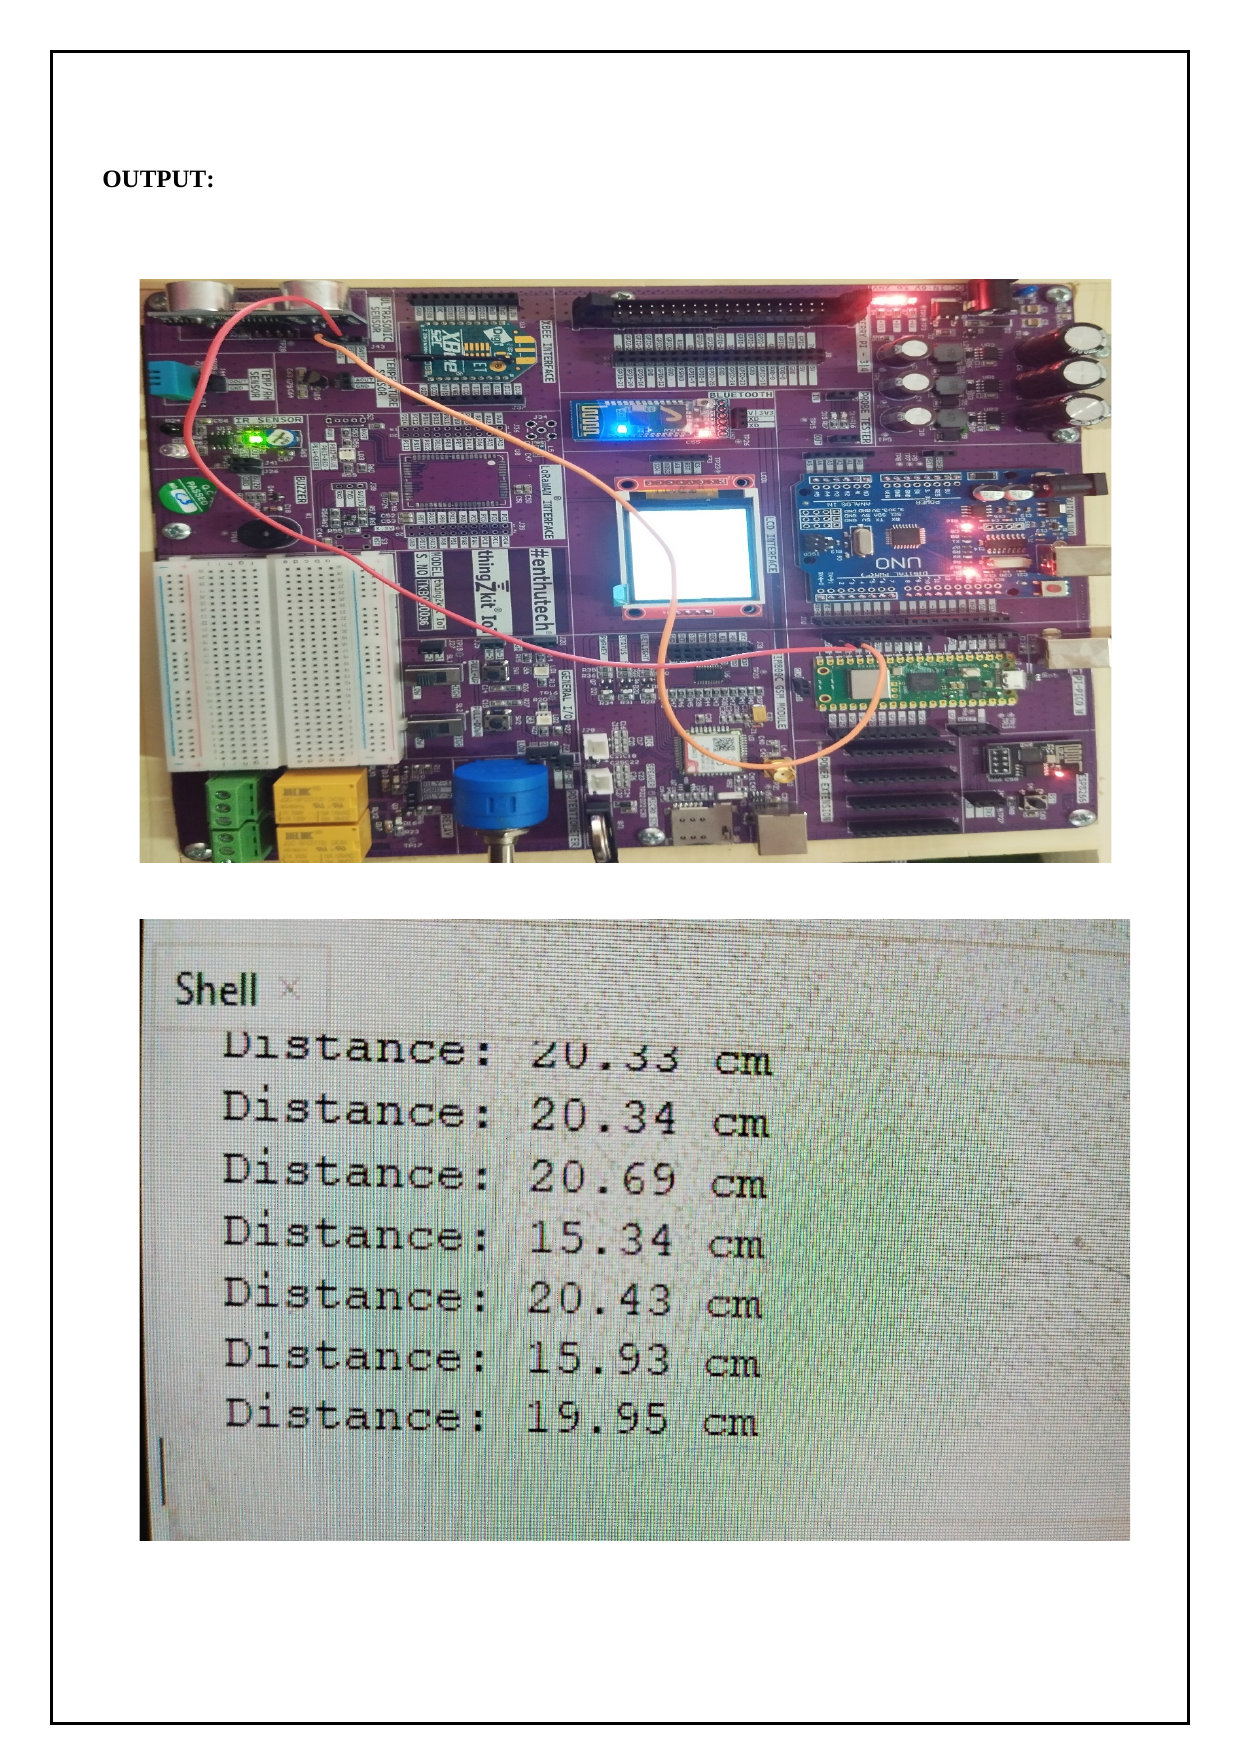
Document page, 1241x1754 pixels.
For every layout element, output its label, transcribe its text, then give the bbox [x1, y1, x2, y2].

text OUTPUT: [64, 164, 1178, 193]
picture [139, 279, 1112, 863]
picture [139, 919, 1130, 1541]
